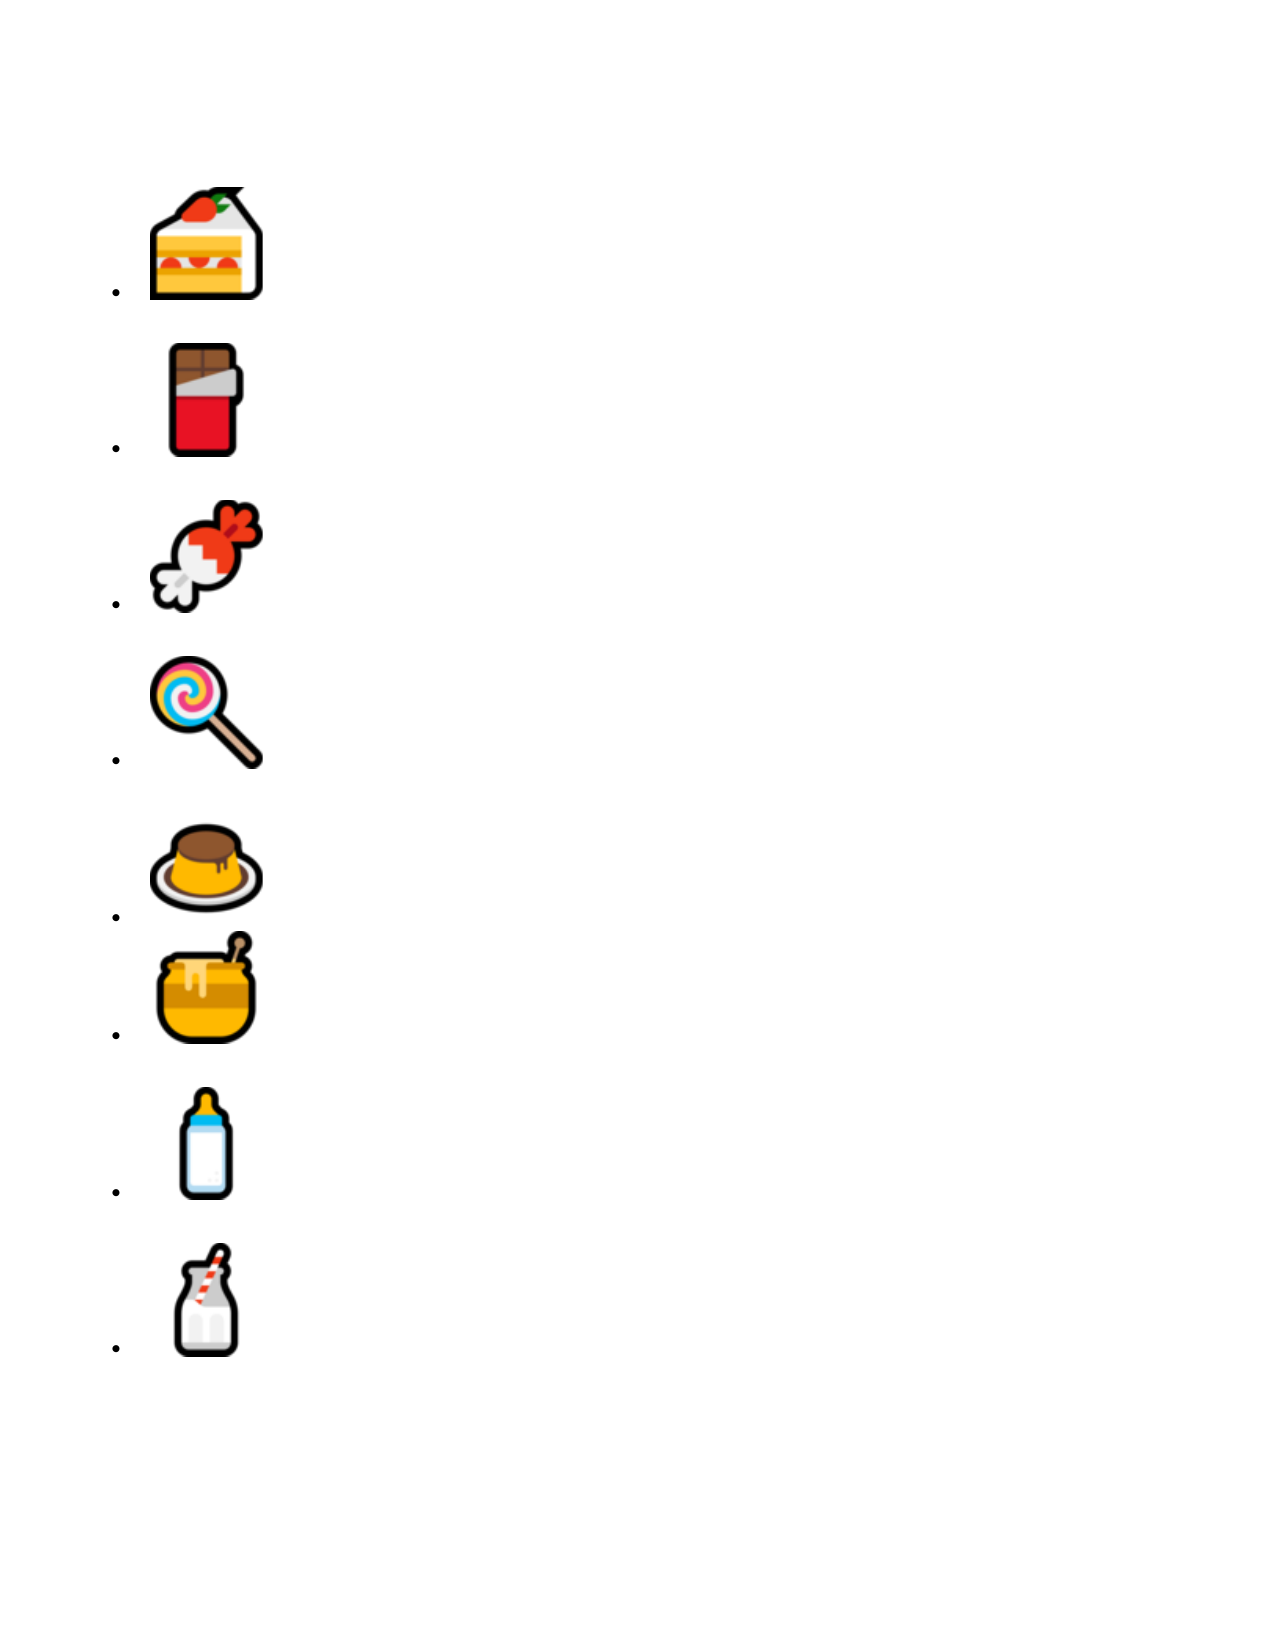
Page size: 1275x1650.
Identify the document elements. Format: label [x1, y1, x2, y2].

picture [150, 1087, 263, 1200]
picture [150, 812, 263, 925]
picture [150, 187, 263, 300]
picture [150, 931, 263, 1044]
picture [150, 500, 263, 613]
picture [150, 1243, 263, 1357]
picture [150, 343, 263, 457]
picture [150, 656, 263, 769]
